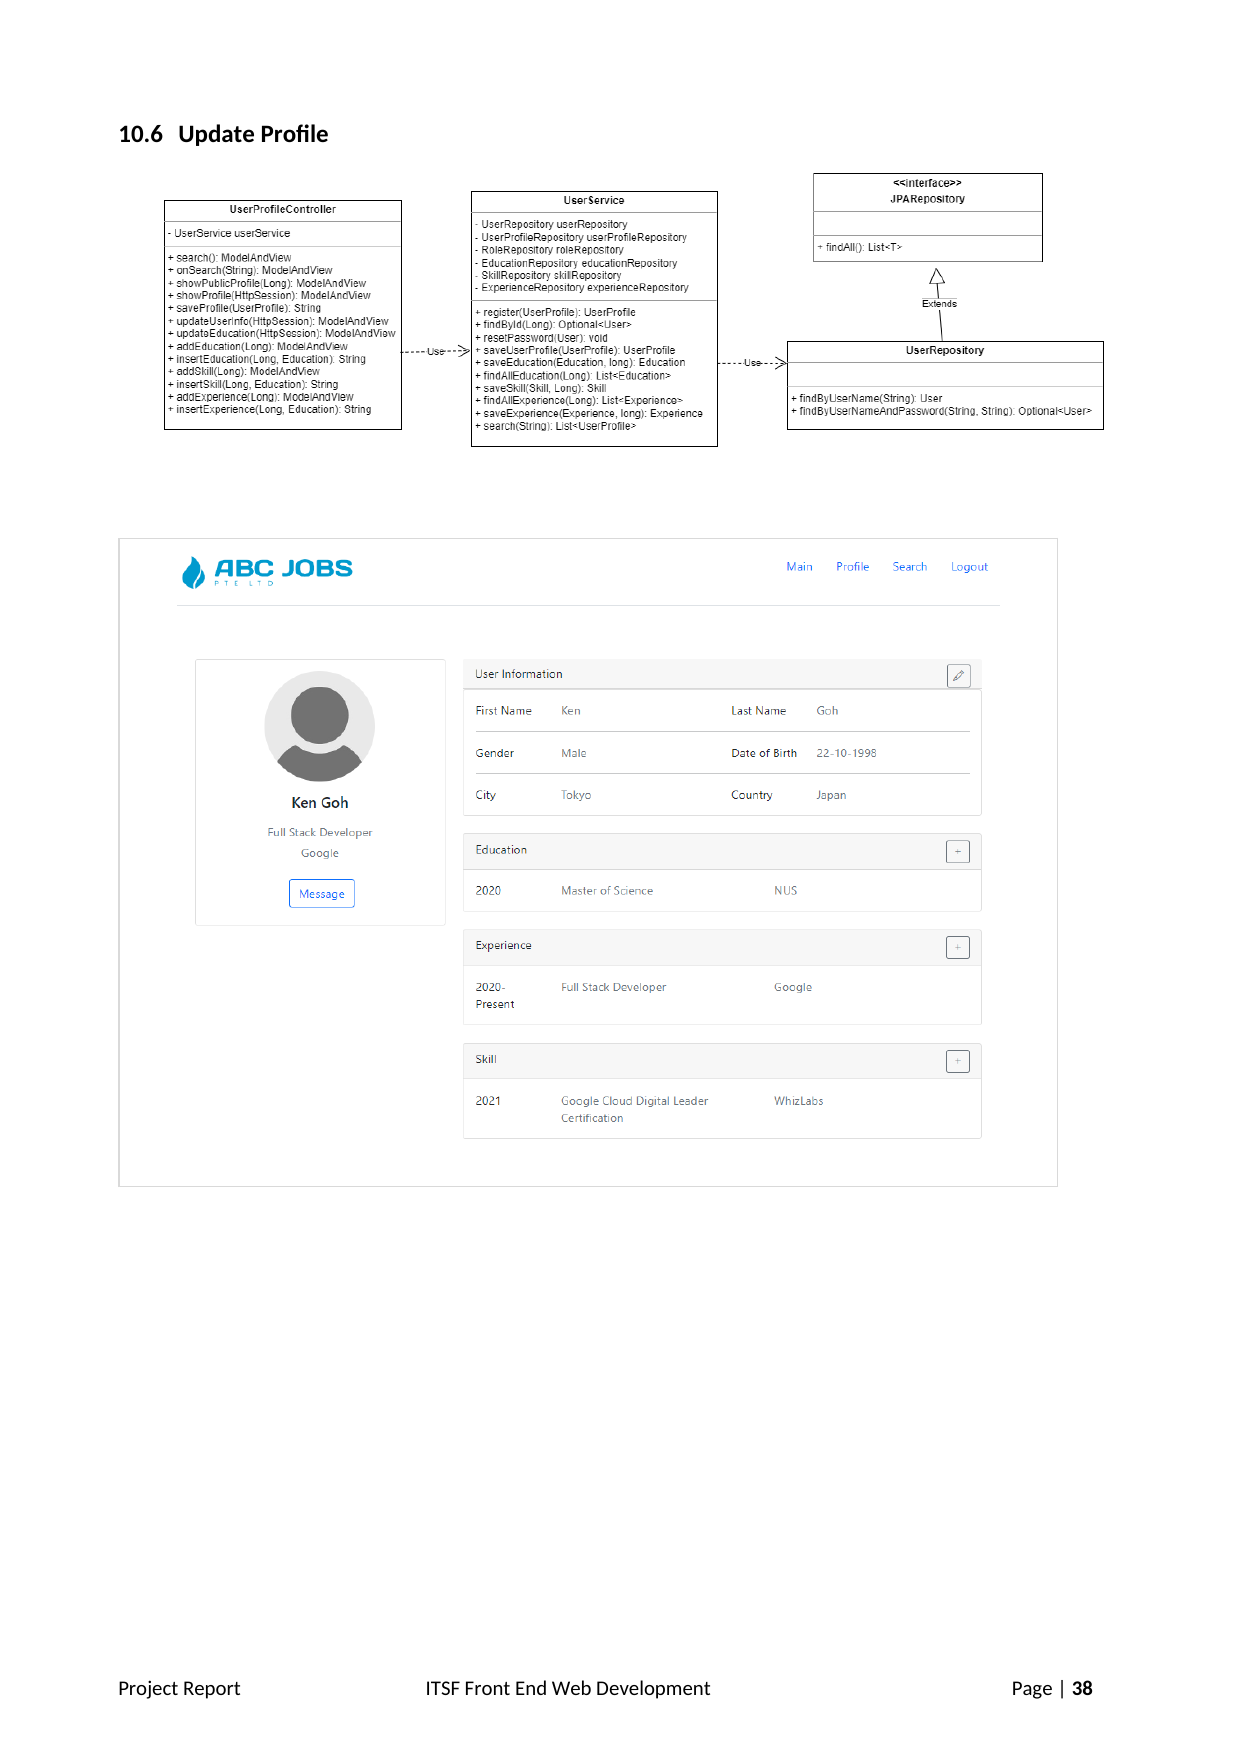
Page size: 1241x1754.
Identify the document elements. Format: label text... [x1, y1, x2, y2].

picture [120, 539, 1057, 1186]
subtitle Update Profile [118, 118, 1122, 149]
picture [118, 173, 1122, 460]
